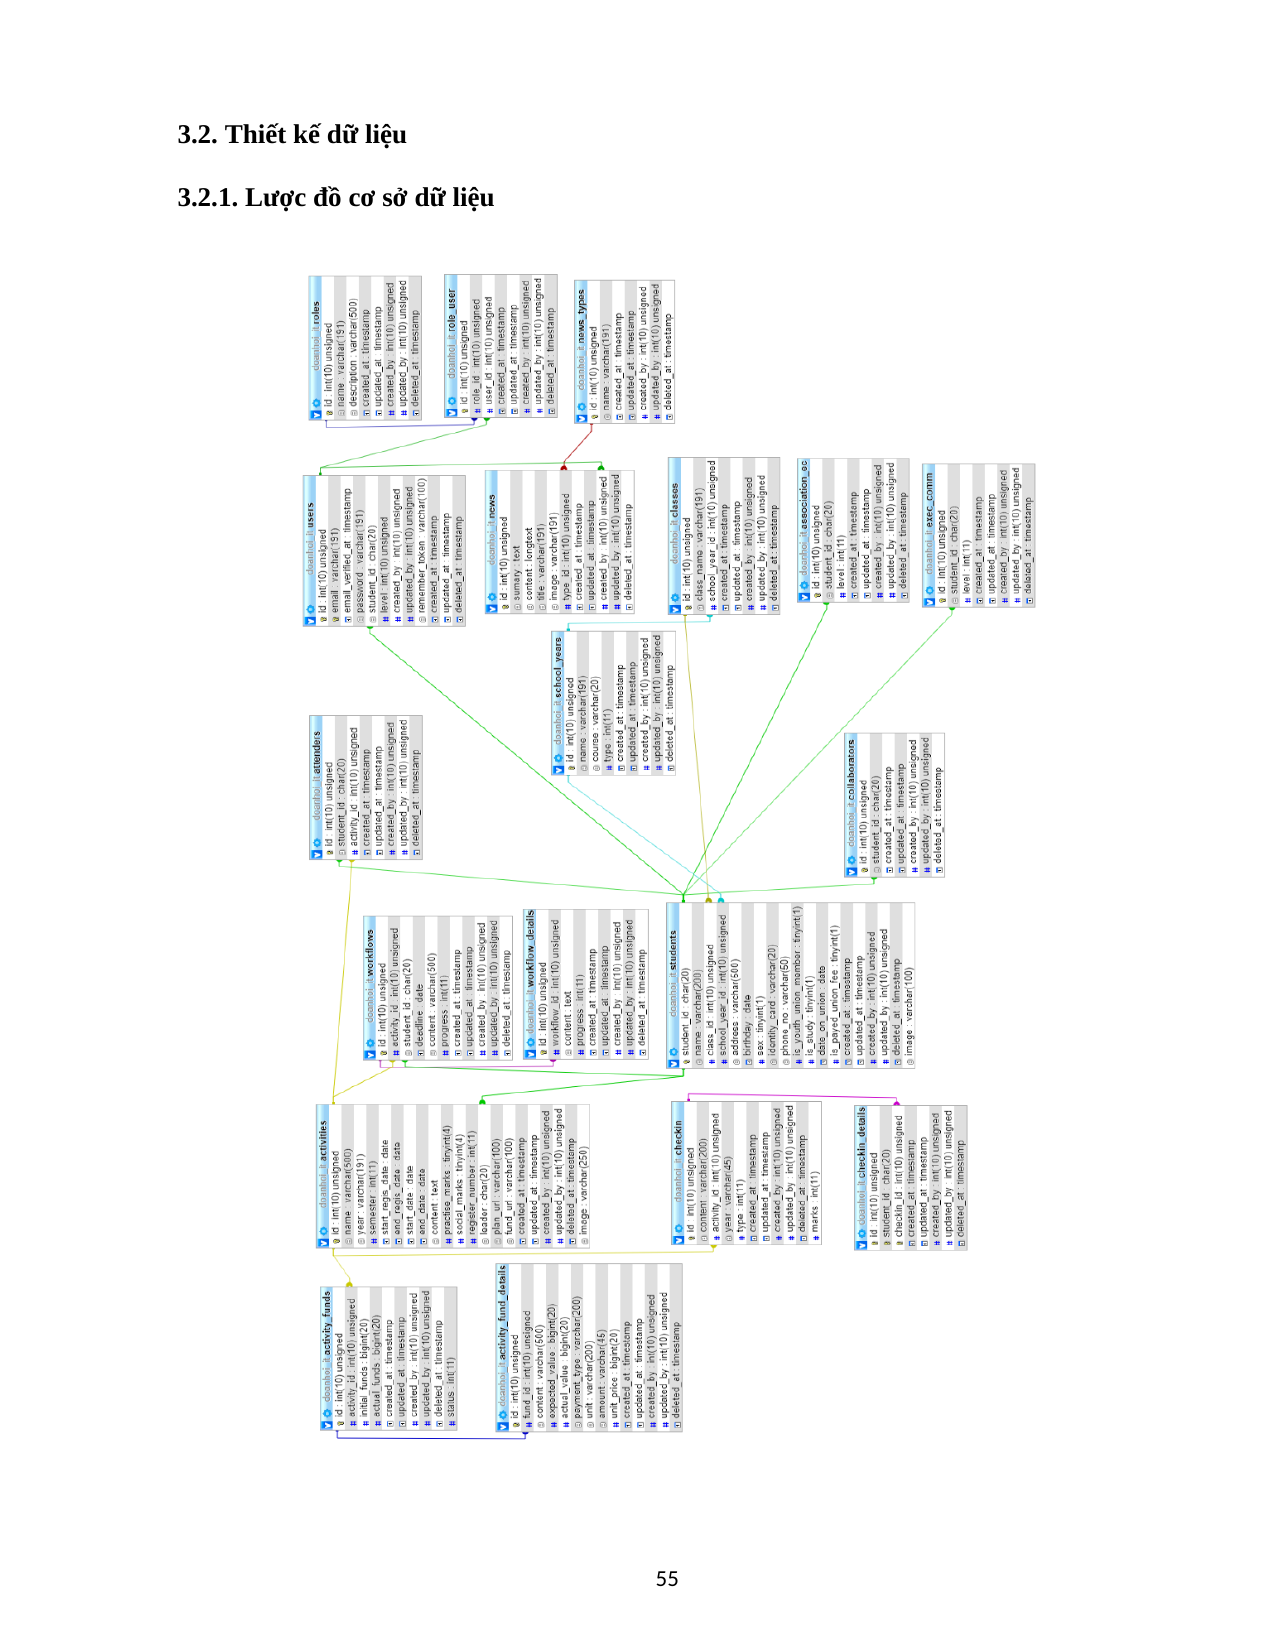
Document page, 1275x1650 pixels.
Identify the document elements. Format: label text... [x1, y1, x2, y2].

text 3.2.1. Lược đồ cơ sở dữ liệu [177, 181, 1157, 213]
picture [303, 253, 1036, 1475]
text 3.2. Thiết kế dữ liệu [177, 118, 1157, 149]
